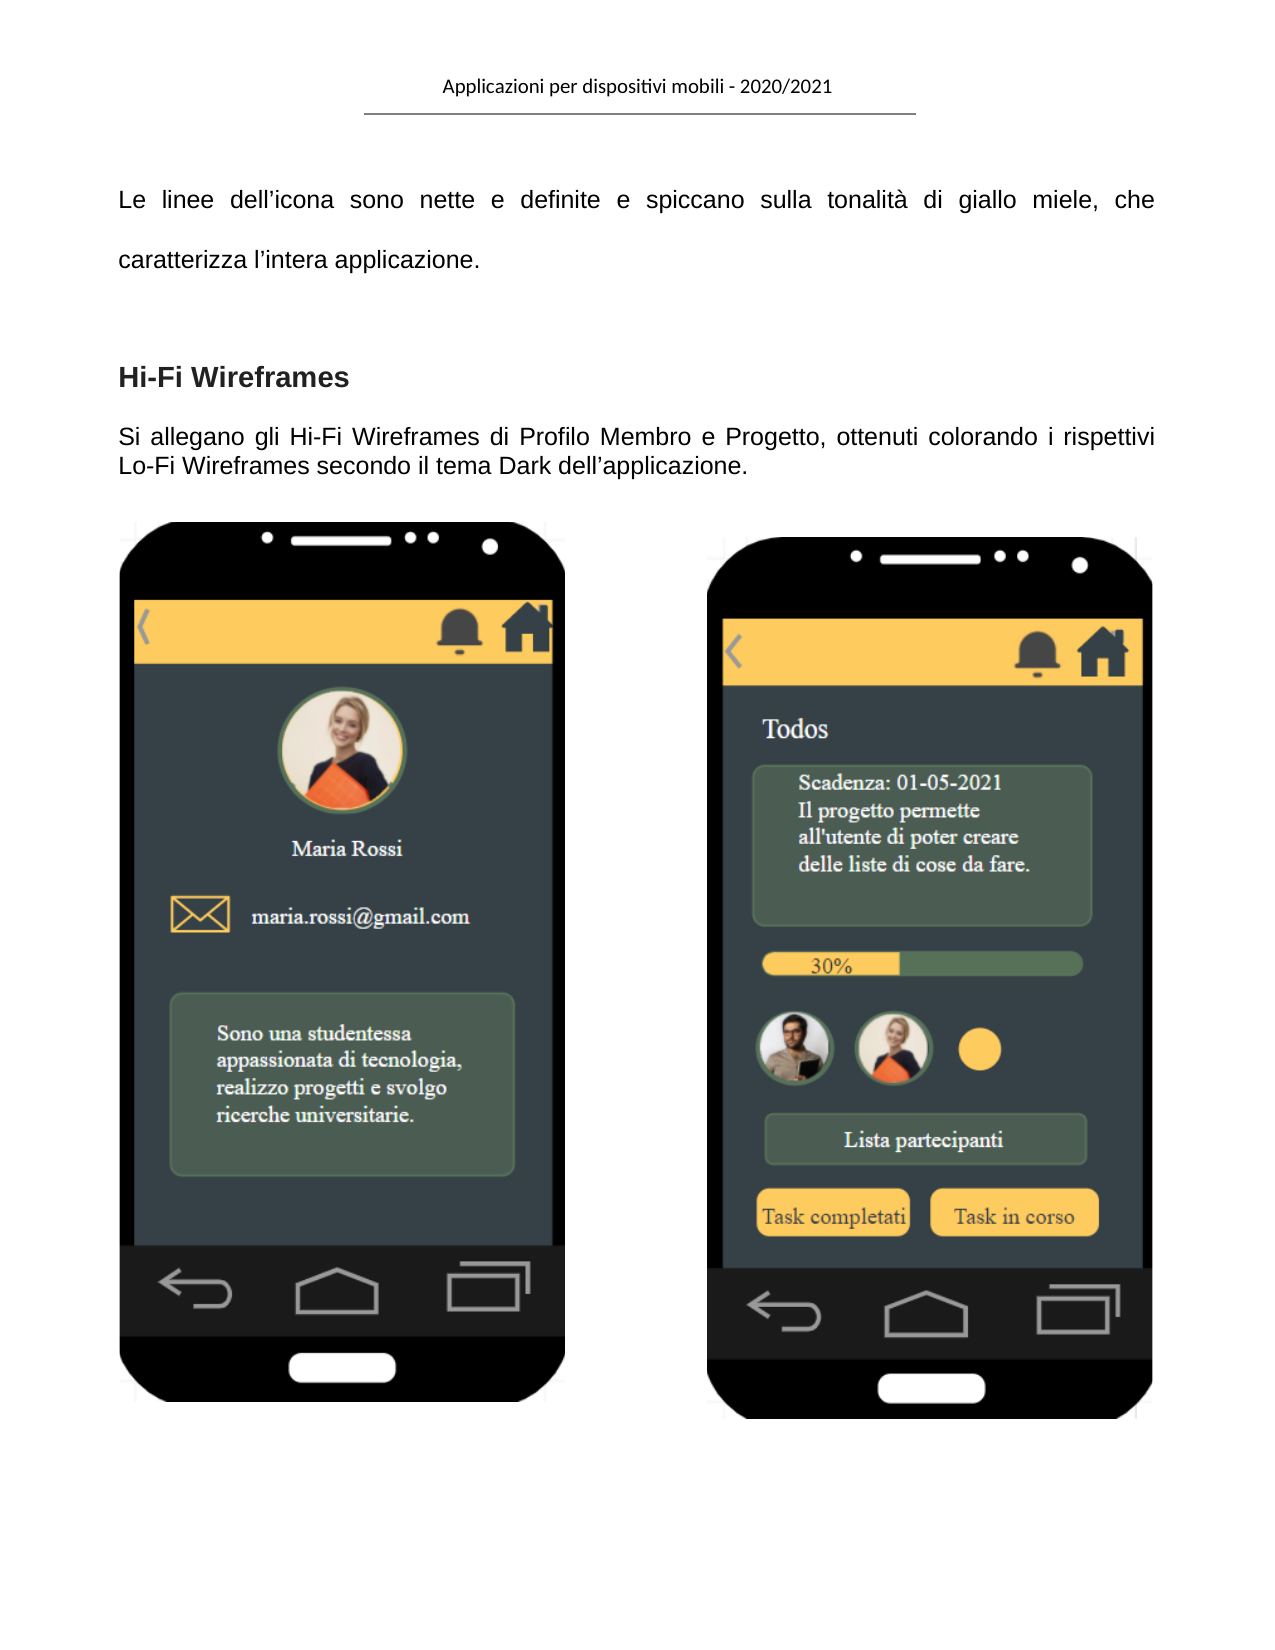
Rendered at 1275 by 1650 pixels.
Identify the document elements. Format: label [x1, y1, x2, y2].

picture [705, 186, 1152, 1064]
